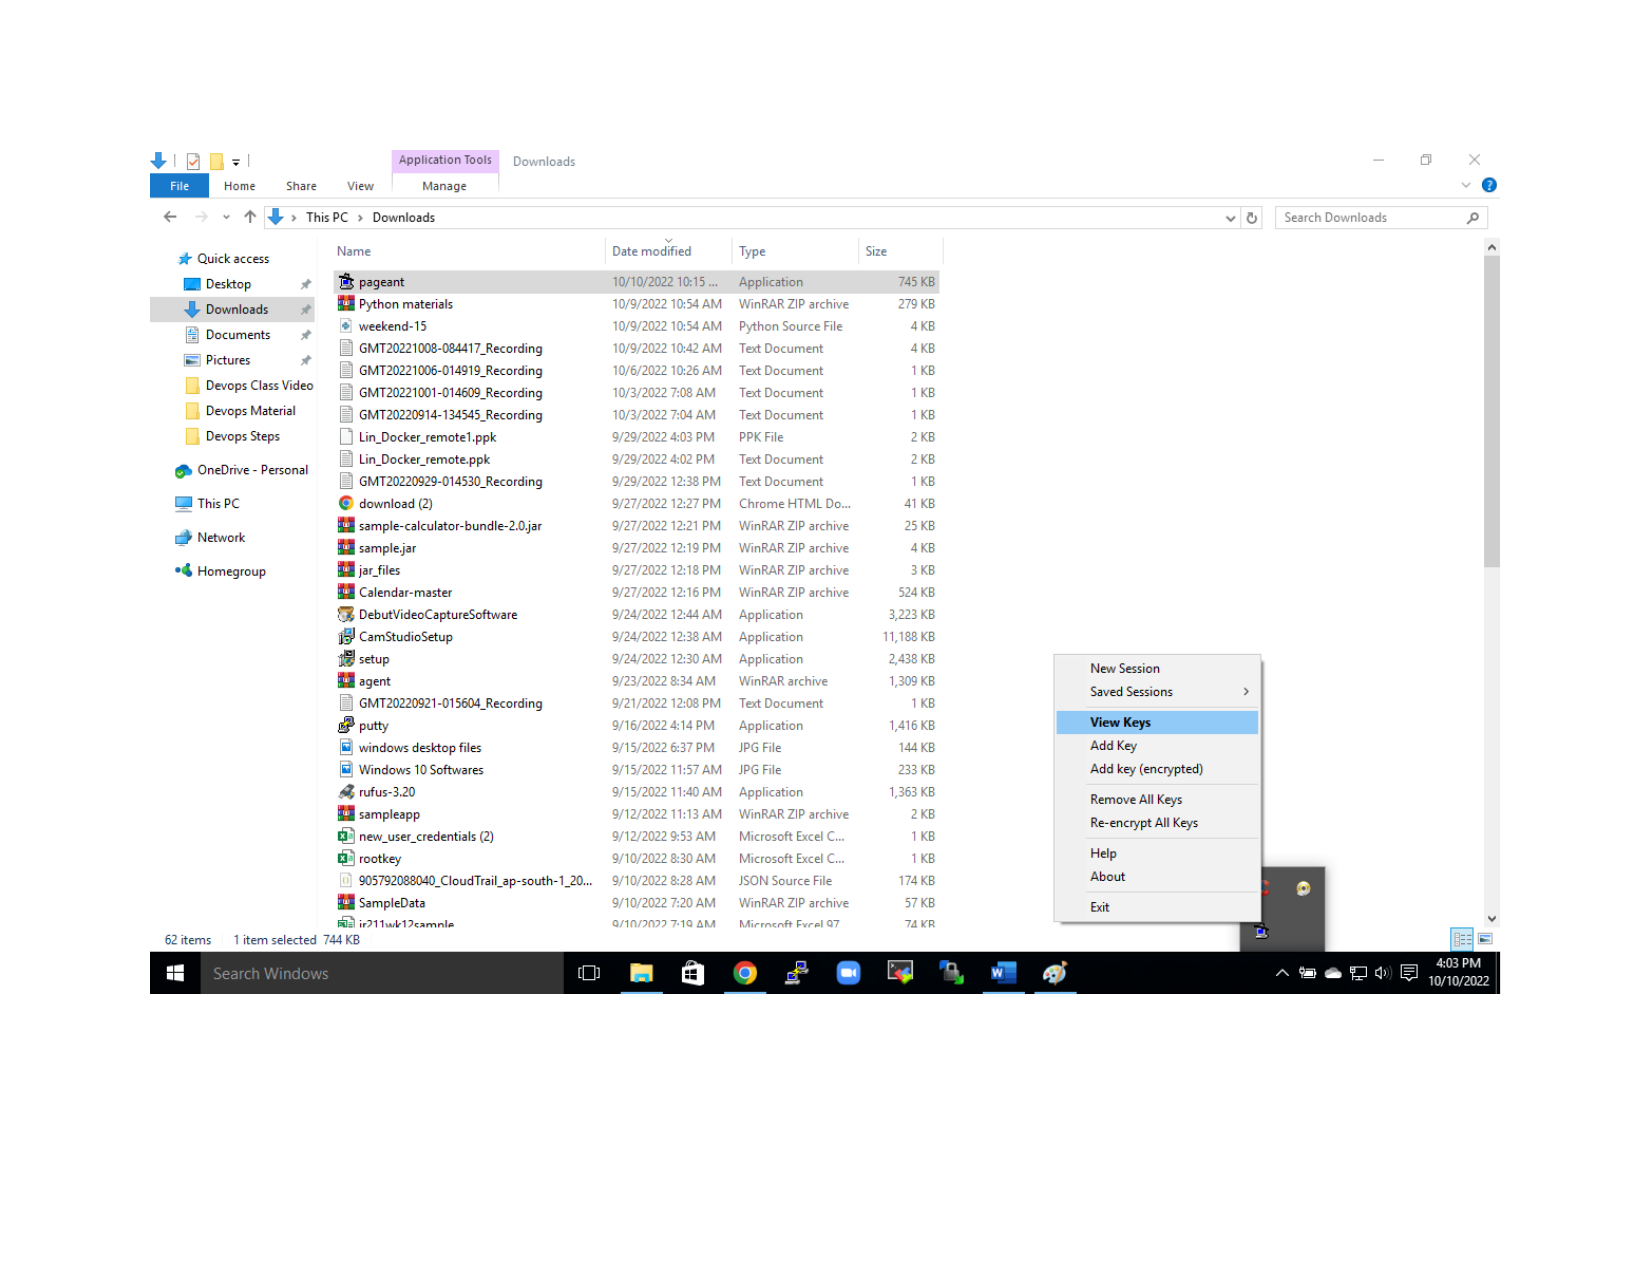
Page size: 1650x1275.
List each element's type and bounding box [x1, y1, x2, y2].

picture [150, 150, 1500, 994]
